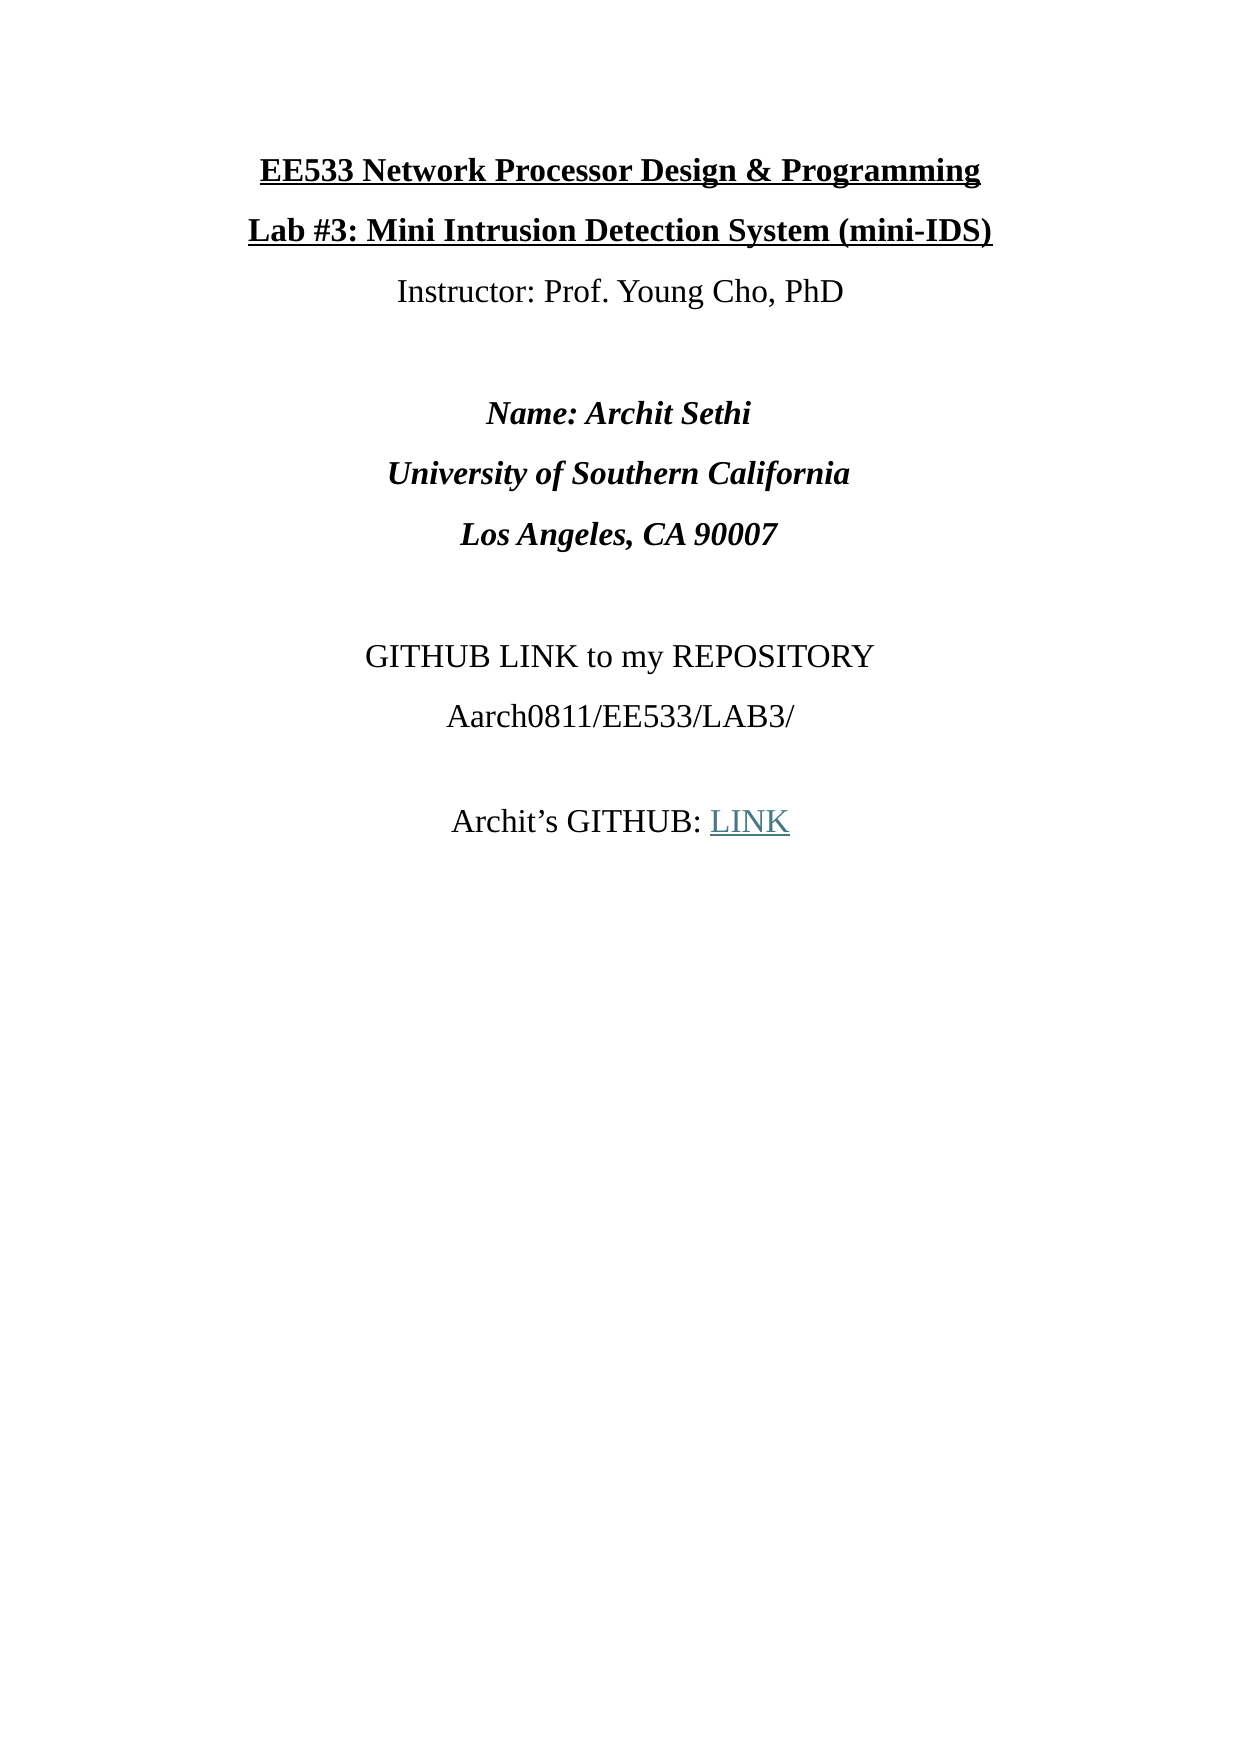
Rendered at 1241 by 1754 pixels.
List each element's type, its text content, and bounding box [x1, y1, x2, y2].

text Name: Archit Sethi [150, 393, 1090, 431]
text Lab #3: Mini Intrusion Detection System (mini-IDS) [150, 211, 1090, 249]
text University of Southern California [150, 454, 1090, 492]
text GITHUB LINK to my REPOSITORY [150, 636, 1090, 674]
text Instructor: Prof. Young Cho, PhD [150, 271, 1090, 310]
text EE533 Network Processor Design & Programming [150, 150, 1090, 188]
text Archit’s GITHUB: LINK [150, 757, 1090, 840]
text Los Angeles, CA 90007 [150, 514, 1090, 553]
text Aarch0811/EE533/LAB3/ [150, 697, 1090, 735]
